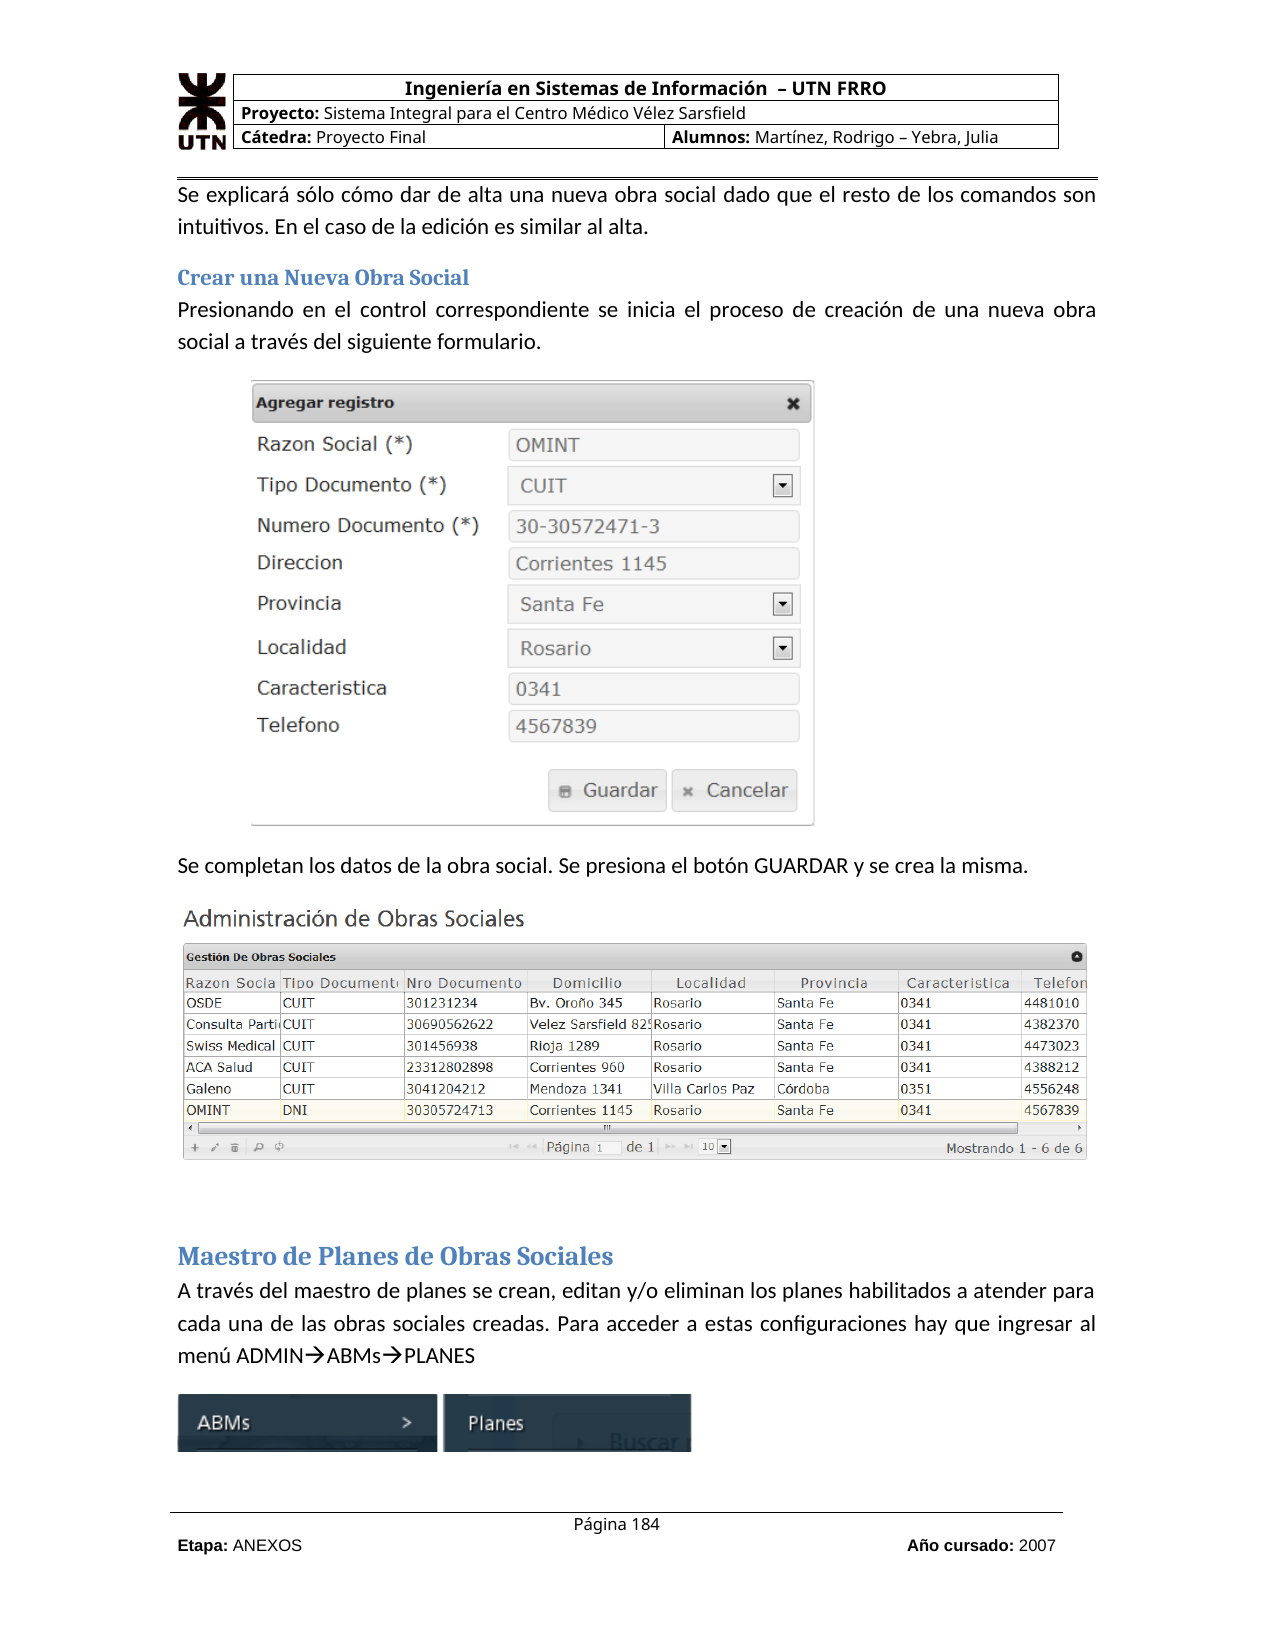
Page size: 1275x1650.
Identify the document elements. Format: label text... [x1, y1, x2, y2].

subtitle Crear una Nueva Obra Social [177, 265, 1098, 291]
text Presionando en el control correspondiente se inicia el proceso de creación de una nueva obra social a través del siguiente formulario. [177, 295, 1098, 355]
picture [177, 73, 226, 150]
picture [251, 380, 815, 826]
picture [177, 904, 1098, 1163]
text Se explicará sólo cómo dar de alta una nueva obra social dado que el resto de los comandos son intuitivos. En el caso de la edición es similar al alta. [177, 180, 1098, 240]
text A través del maestro de planes se crean, editan y/o eliminan los planes habilitados a atender para cada una de las obras sociales creadas. Para acceder a estas configuraciones hay que ingresar al menú ADMINABMsPLANES [177, 1277, 1098, 1369]
subtitle Maestro de Planes de Obras Sociales [177, 1241, 1098, 1272]
text Se completan los datos de la obra social. Se presiona el botón GUARDAR y se crea la misma. [177, 851, 1098, 879]
picture [177, 1394, 438, 1452]
picture [442, 1394, 692, 1452]
